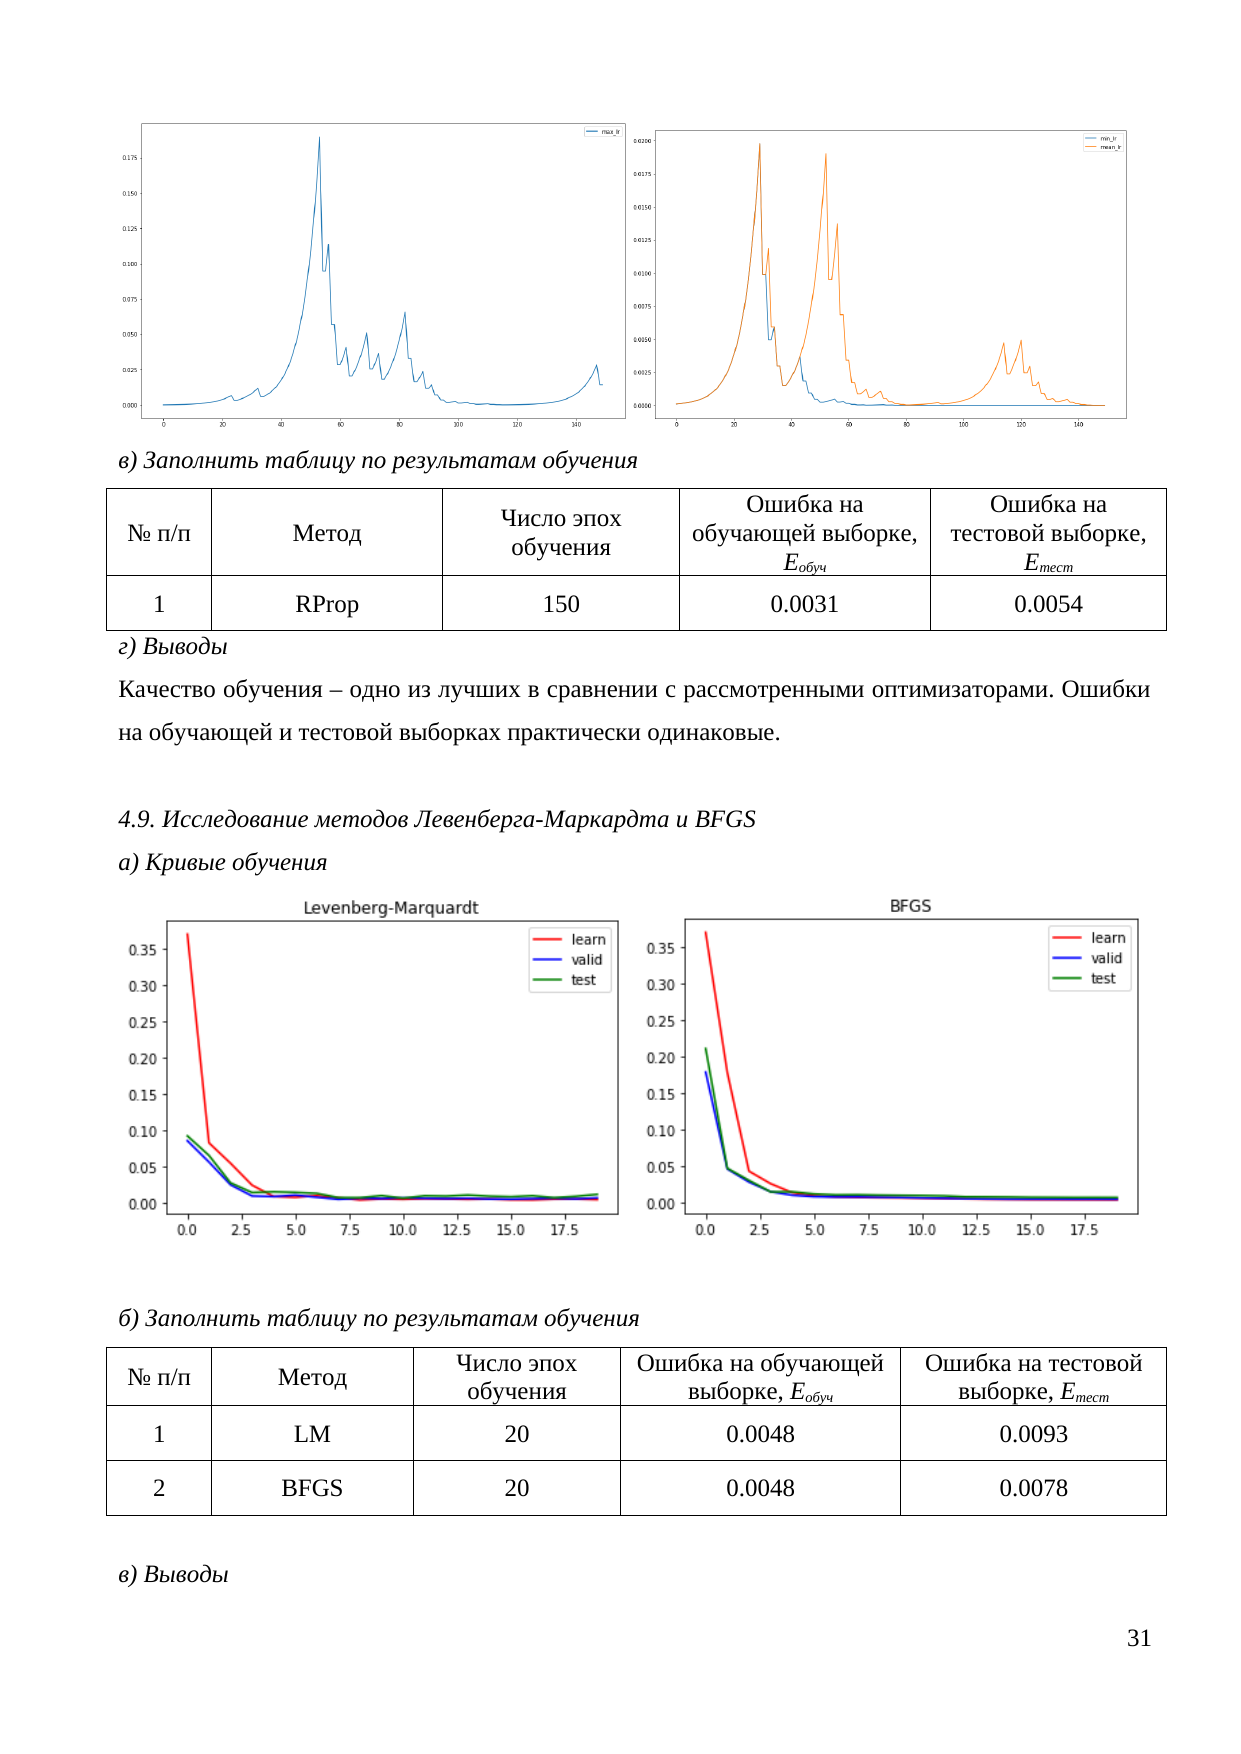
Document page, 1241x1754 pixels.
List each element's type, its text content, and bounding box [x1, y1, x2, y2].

table_cell BFGS [212, 1461, 413, 1515]
table_cell 1 [107, 1406, 211, 1460]
table_header Ошибка на обучающей выборке, Eобуч [621, 1348, 900, 1405]
table_cell 20 [414, 1461, 620, 1515]
text Качество обучения – одно из лучших в сравнении с рассмотренными оптимизаторами. Ошибки на обучающей и тестовой выборках практически одинаковые. [118, 674, 1152, 746]
picture [118, 891, 630, 1246]
table_cell 0.0093 [901, 1406, 1166, 1460]
table_header Число эпох обучения [414, 1348, 620, 1405]
table_cell RProp [212, 576, 442, 630]
table_header Метод [212, 489, 442, 575]
table_cell 0.0031 [680, 576, 930, 630]
table_cell LM [212, 1406, 413, 1460]
picture [118, 118, 1131, 431]
table_header № п/п [107, 489, 211, 575]
table_cell 20 [414, 1406, 620, 1460]
text а) Кривые обучения [118, 847, 1152, 876]
table_header № п/п [107, 1348, 211, 1405]
text в) Выводы [118, 1559, 1152, 1588]
picture [636, 890, 1150, 1246]
table_header Ошибка на обучающей выборке, Eобуч [680, 489, 930, 575]
table_cell 0.0048 [621, 1406, 900, 1460]
table_cell 0.0078 [901, 1461, 1166, 1515]
table_header Число эпох обучения [443, 489, 679, 575]
table_cell 2 [107, 1461, 211, 1515]
table_cell 150 [443, 576, 679, 630]
table_cell 1 [107, 576, 211, 630]
text б) Заполнить таблицу по результатам обучения [118, 1303, 1152, 1332]
table_header Ошибка на тестовой выборке, Eтест [931, 489, 1166, 575]
text 4.9. Исследование методов Левенберга-Маркардта и BFGS [118, 804, 1152, 832]
text в) Заполнить таблицу по результатам обучения [118, 445, 1152, 474]
table_cell 0.0054 [931, 576, 1166, 630]
table_header Метод [212, 1348, 413, 1405]
table_header Ошибка на тестовой выборке, Eтест [901, 1348, 1166, 1405]
table_cell 0.0048 [621, 1461, 900, 1515]
text г) Выводы [118, 631, 1152, 660]
